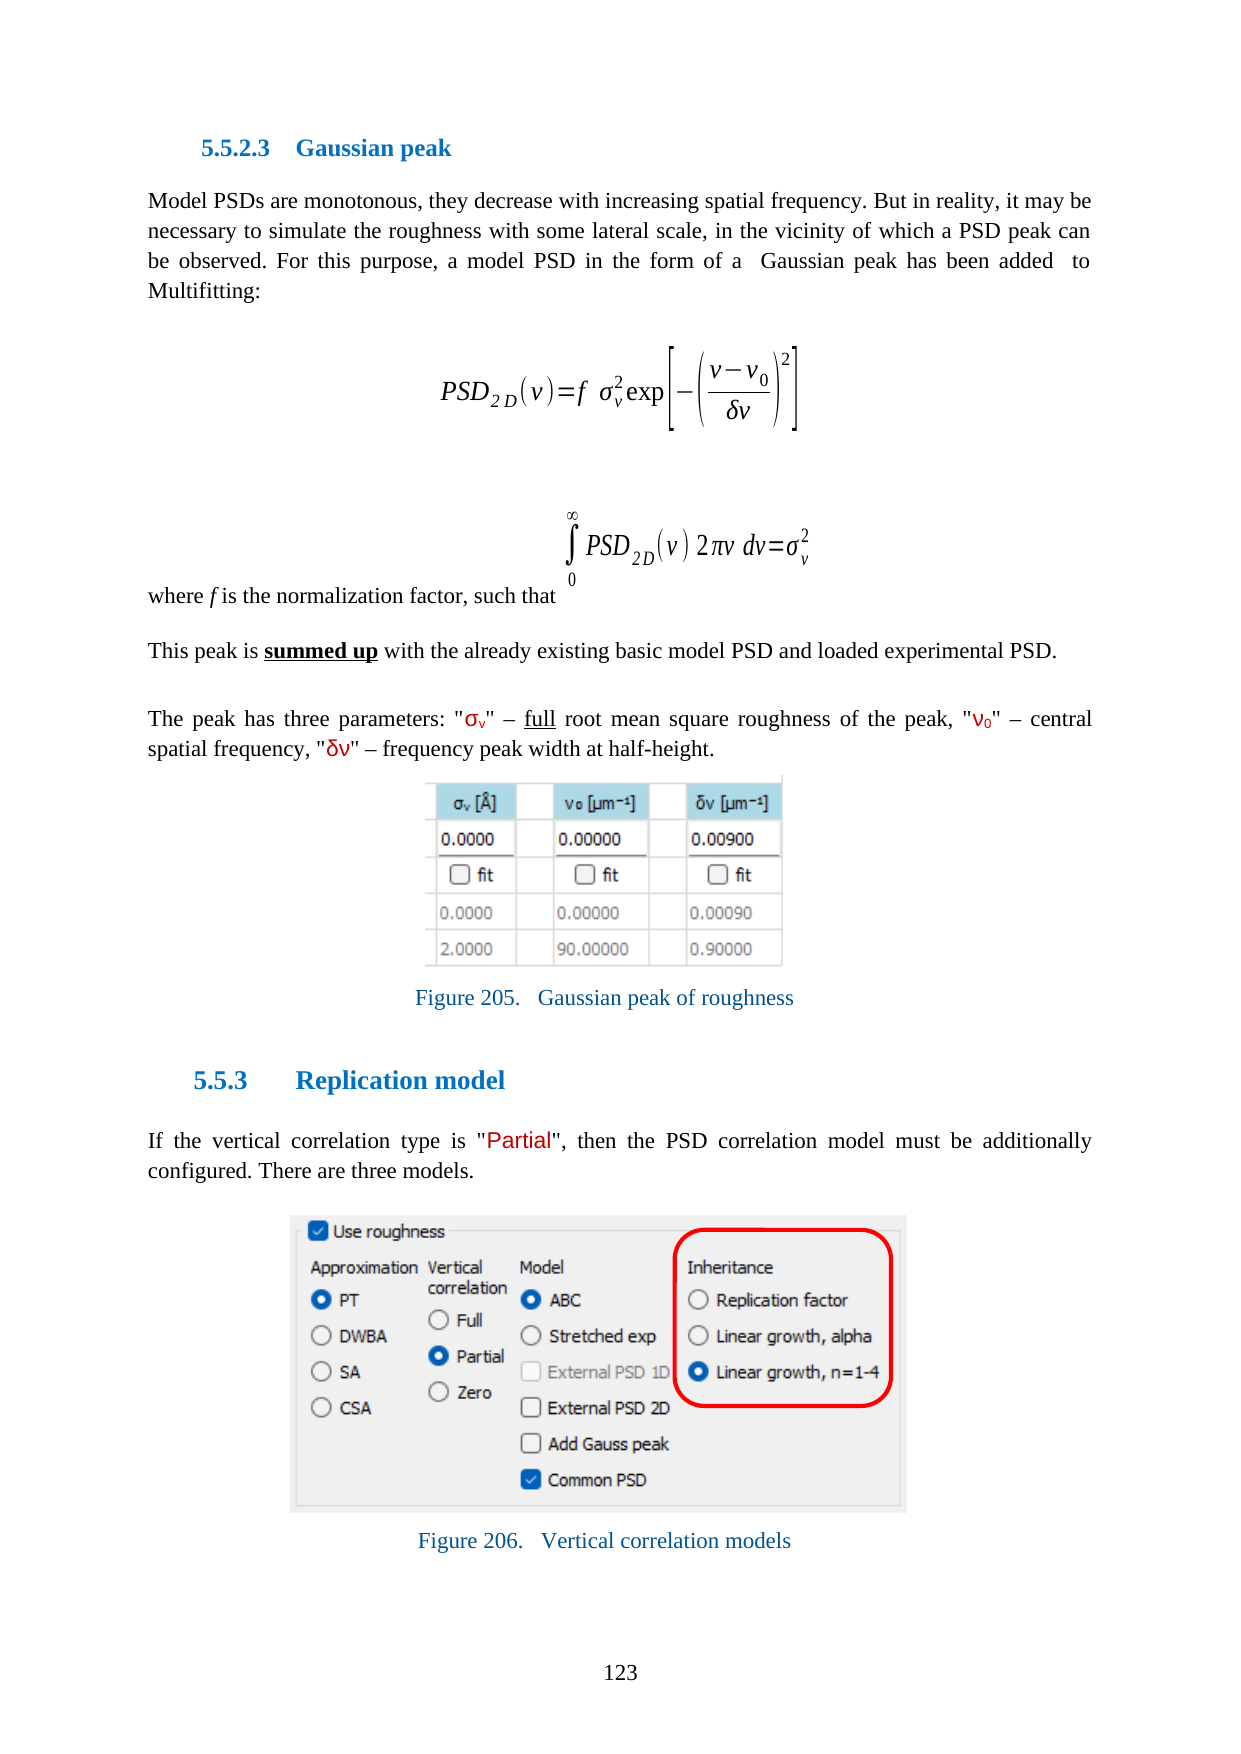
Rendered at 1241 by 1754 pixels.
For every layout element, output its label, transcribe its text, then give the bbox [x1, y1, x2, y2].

text If the vertical correlation type is "Partial", then the PSD correlation model must be additionally configured. There are three models. [148, 1127, 1093, 1183]
picture [289, 1215, 907, 1513]
picture [425, 775, 794, 976]
subtitle Replication model [193, 1064, 1093, 1096]
subtitle Gaussian peak [201, 133, 1093, 162]
text Model PSDs are monotonous, they decrease with increasing spatial frequency. But in reality, it may be necessary to simulate the roughness with some lateral scale, in the vicinity of which a PSD peak can be observed. For this purpose, a model PSD in the form of a Gaussian peak has been added to Multifitting: [148, 187, 1093, 304]
text where f is the normalization factor, such that [148, 511, 1093, 608]
text The peak has three parameters: "σv" – full root mean square roughness of the peak, "ν0" – central spatial frequency, "δν" – frequency peak width at half-height. [148, 705, 1093, 761]
text This peak is summed up with the already existing basic model PSD and loaded experimental PSD. [148, 637, 1093, 663]
